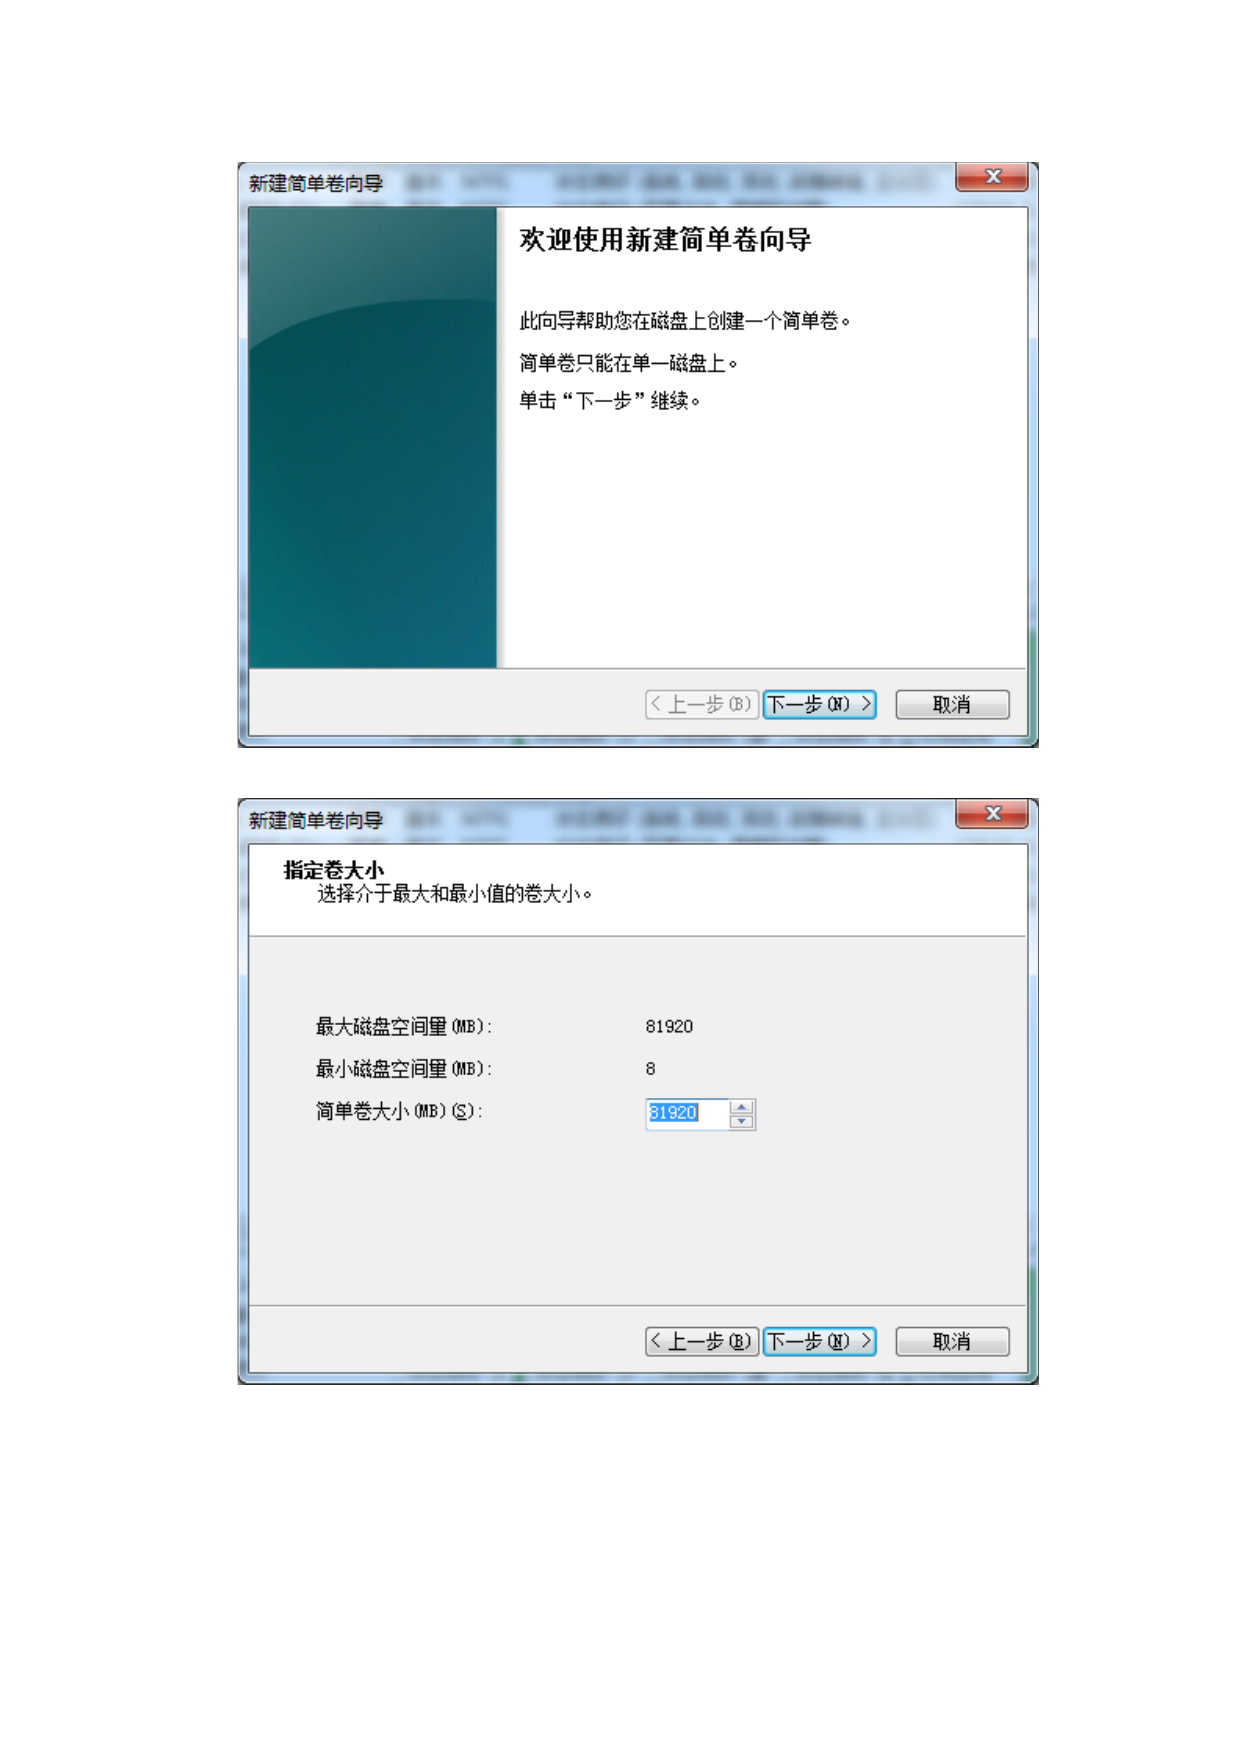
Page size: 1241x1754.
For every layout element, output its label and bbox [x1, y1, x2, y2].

picture [237, 798, 1039, 1385]
picture [237, 162, 1039, 748]
